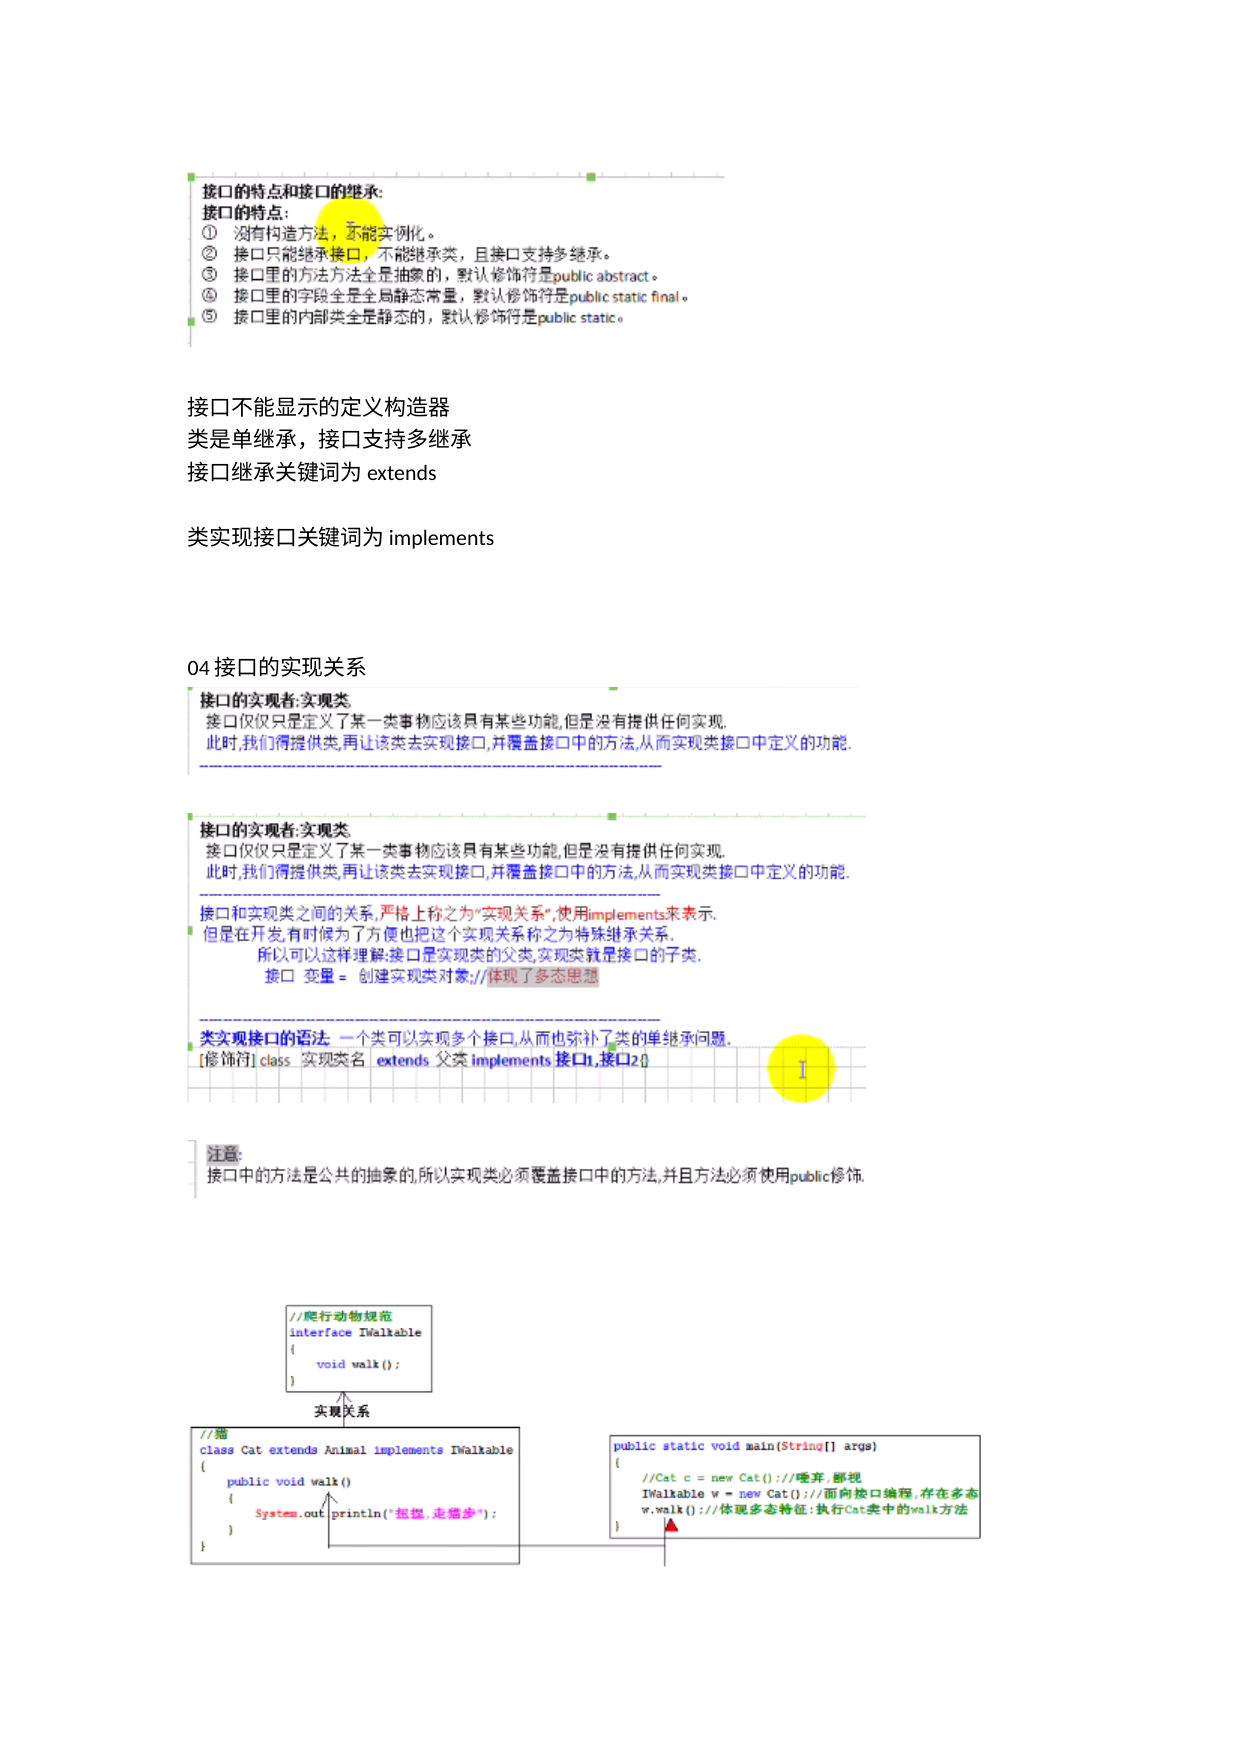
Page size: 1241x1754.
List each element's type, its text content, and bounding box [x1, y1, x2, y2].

picture [187, 813, 866, 1103]
text 类是单继承，接口支持多继承 [187, 422, 1053, 454]
picture [187, 1275, 1018, 1583]
text 接口继承关键词为extends [187, 454, 1053, 487]
text 04接口的实现关系 [187, 649, 1053, 682]
picture [187, 172, 725, 347]
picture [187, 1140, 891, 1199]
text 接口不能显示的定义构造器 [187, 389, 1053, 422]
text 类实现接口关键词为implements [187, 519, 1053, 552]
picture [187, 687, 859, 775]
